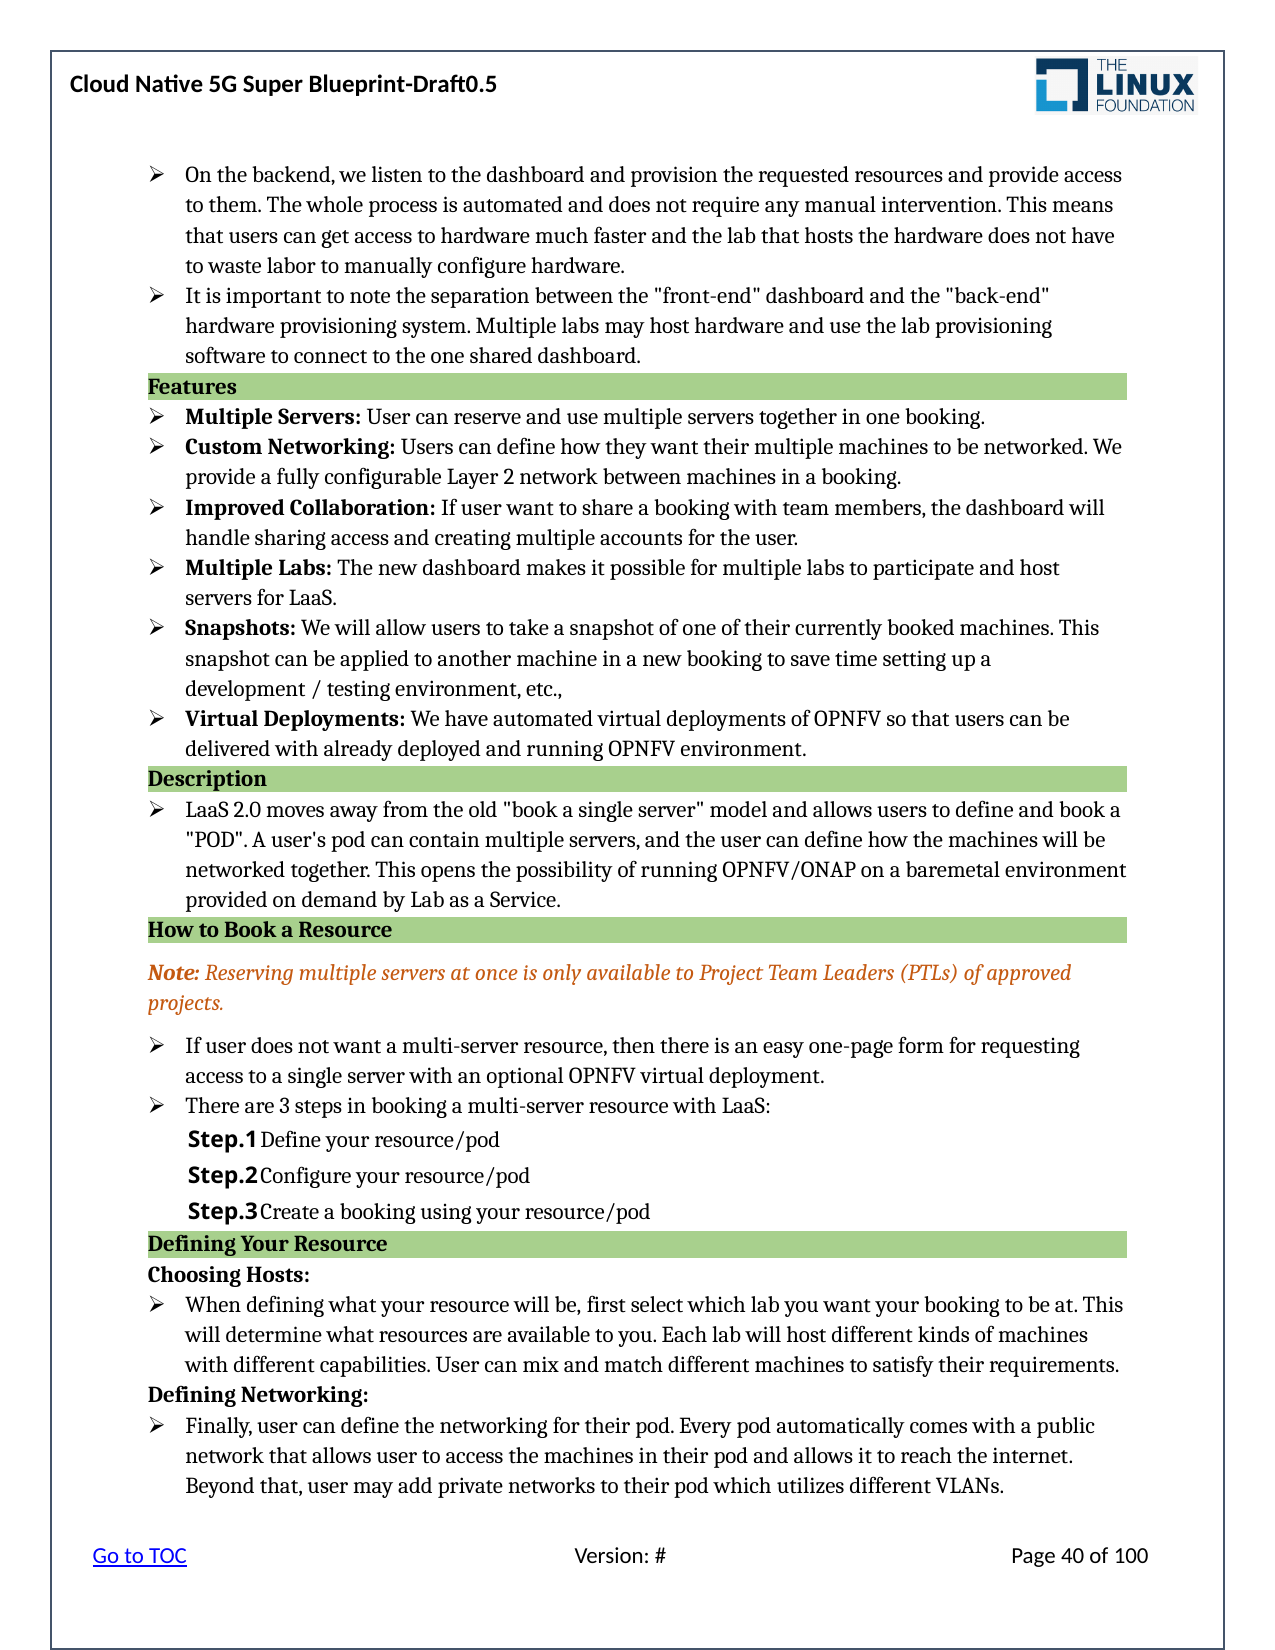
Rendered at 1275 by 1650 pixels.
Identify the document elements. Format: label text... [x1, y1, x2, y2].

list Define your resource/pod [223, 1123, 1127, 1155]
text Description [148, 766, 1127, 792]
list Create a booking using your resource/pod [223, 1195, 1127, 1227]
list When defining what your resource will be, first select which lab you want your booking to be at. This will determine what resources are available to you. Each lab will host different kinds of machines with different capabilities. User can mix and match different machines to satisfy their requirements. [148, 1292, 1127, 1378]
list It is important to note the separation between the "front-end" dashboard and the "back-end" hardware provisioning system. Multiple labs may host hardware and use the lab provisioning software to connect to the one shared dashboard. [148, 283, 1127, 369]
list LaaS 2.0 moves away from the old "book a single server" model and allows users to define and book a "POD". A user's pod can contain multiple servers, and the user can define how the machines will be networked together. This opens the possibility of running OPNFV/ONAP on a baremetal environment provided on demand by Lab as a Service. [148, 796, 1127, 913]
list Custom Networking: Users can define how they want their multiple machines to be networked. We provide a fully configurable Layer 2 network between machines in a booking. [148, 434, 1127, 490]
picture [1034, 56, 1199, 115]
list Improved Collaboration: If user want to share a booking with team members, the dashboard will handle sharing access and creating multiple accounts for the user. [148, 494, 1127, 551]
text Defining Networking: [148, 1382, 1127, 1409]
list Configure your resource/pod [223, 1159, 1127, 1191]
list Finally, user can define the networking for their pod. Every pod automatically comes with a public network that allows user to access the machines in their pod and allows it to reach the internet. Beyond that, user may add private networks to their pod which utilizes different VLANs. [148, 1412, 1127, 1499]
list There are 3 steps in booking a multi-server resource with LaaS: [148, 1093, 1127, 1119]
list If user does not want a multi-server resource, then there is an easy one-page form for requesting access to a single server with an optional OPNFV virtual deployment. [148, 1033, 1127, 1089]
list Virtual Deployments: We have automated virtual deployments of OPNFV so that users can be delivered with already deployed and running OPNFV environment. [148, 706, 1127, 762]
text Defining Your Resource [148, 1231, 1127, 1258]
text Choosing Hosts: [148, 1261, 1127, 1288]
text Note: Reserving multiple servers at once is only available to Project Team Leaders (PTLs) of approved projects. [148, 960, 1127, 1016]
list Multiple Servers: User can reserve and use multiple servers together in one booking. [148, 404, 1127, 430]
list Snapshots: We will allow users to take a snapshot of one of their currently booked machines. This snapshot can be applied to another machine in a new booking to save time setting up a development / testing environment, etc., [148, 615, 1127, 702]
text How to Book a Resource [148, 917, 1127, 943]
text Features [148, 373, 1127, 400]
list On the backend, we listen to the dashboard and provision the requested resources and provide access to them. The whole process is automated and does not require any manual intervention. This means that users can get access to hardware much faster and the lab that hosts the hardware does not have to waste labor to manually configure hardware. [148, 162, 1127, 279]
list Multiple Labs: The new dashboard makes it possible for multiple labs to participate and host servers for LaaS. [148, 555, 1127, 611]
